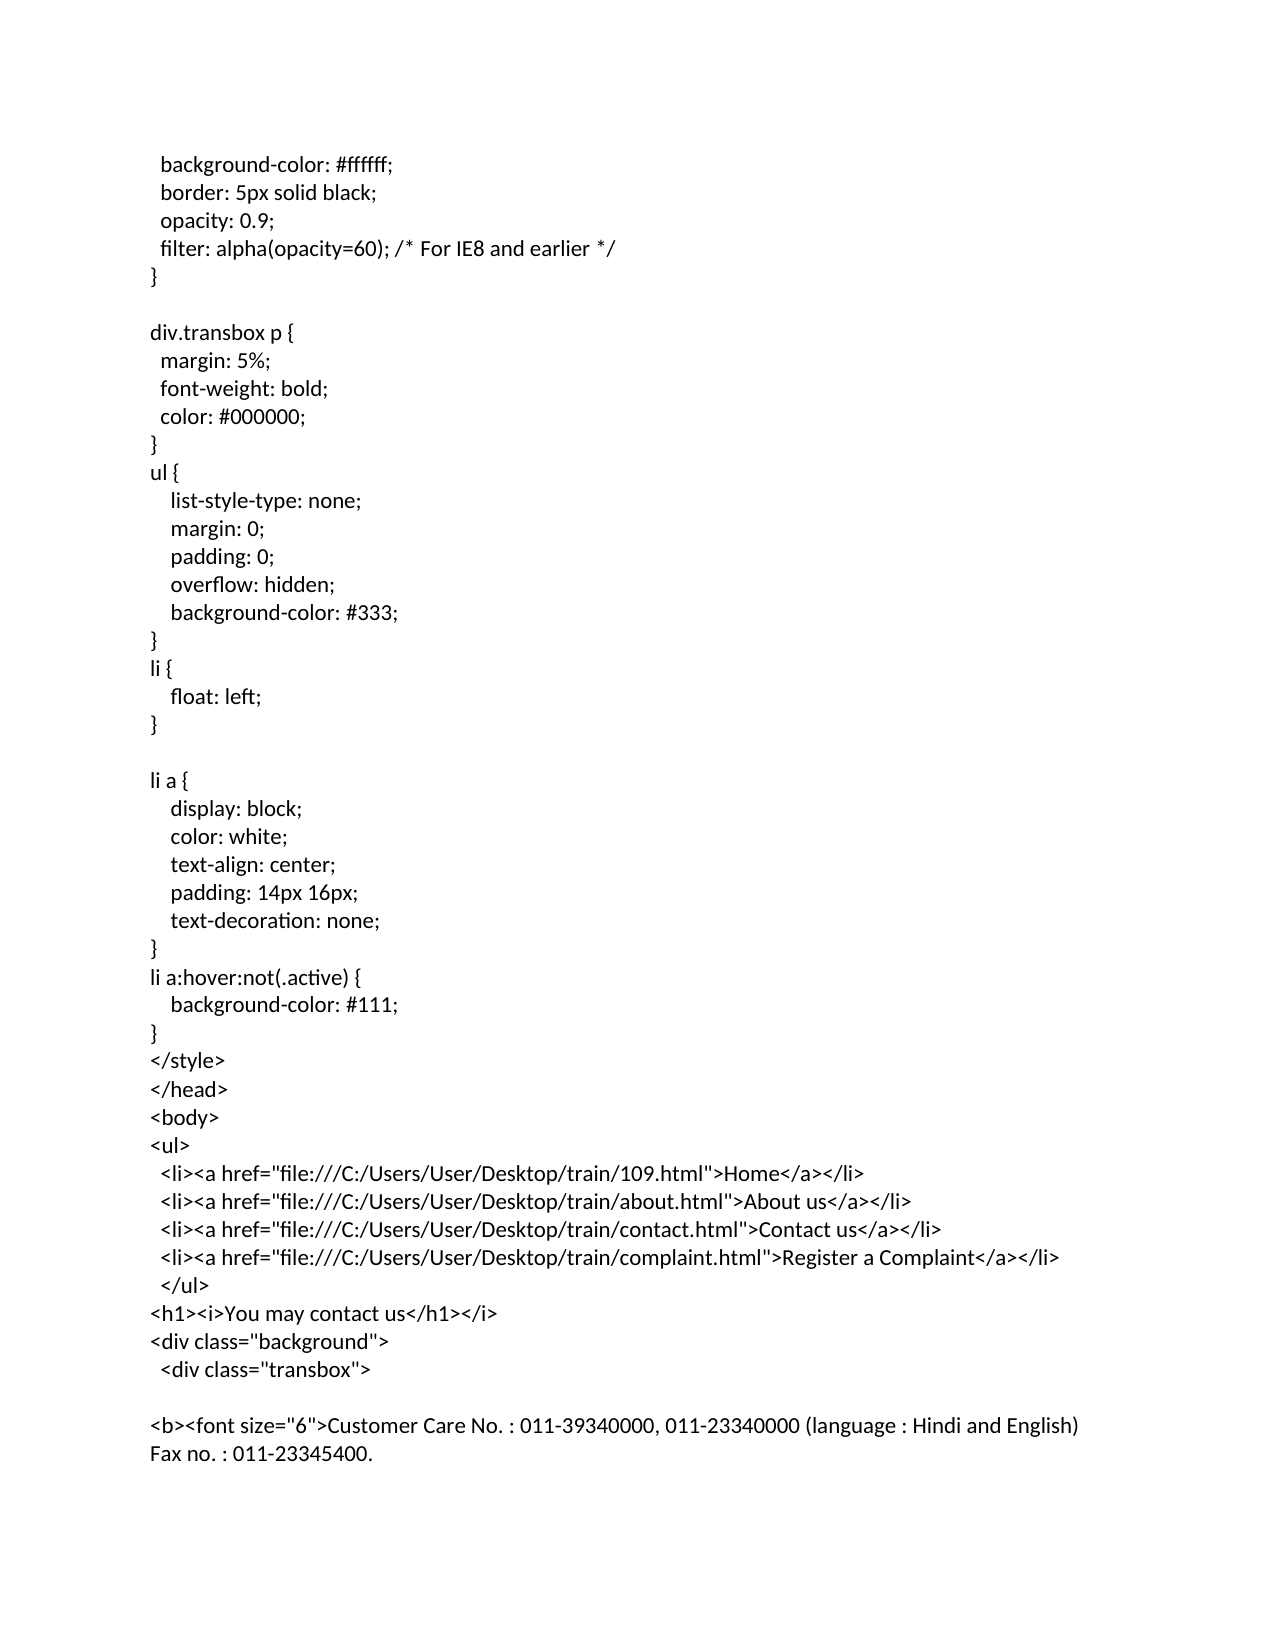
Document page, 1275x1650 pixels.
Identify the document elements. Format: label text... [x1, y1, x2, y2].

text display: block; [150, 794, 1125, 822]
text background-color: #ffffff; [150, 150, 1125, 178]
text } [150, 430, 1125, 458]
text ul { [150, 458, 1125, 486]
text margin: 0; [150, 514, 1125, 542]
text color: #000000; [150, 402, 1125, 430]
text } [150, 710, 1125, 738]
text Fax no. : 011-23345400. [150, 1439, 1125, 1467]
text background-color: #111; [150, 991, 1125, 1019]
text li a:hover:not(.active) { [150, 963, 1125, 991]
text <ul> [150, 1131, 1125, 1159]
text li { [150, 654, 1125, 682]
text <li><a href="file:///C:/Users/User/Desktop/train/about.html">About us</a></li> [150, 1187, 1125, 1215]
text opacity: 0.9; [150, 206, 1125, 234]
text </style> [150, 1047, 1125, 1075]
text filter: alpha(opacity=60); /* For IE8 and earlier */ [150, 234, 1125, 262]
text text-decoration: none; [150, 907, 1125, 934]
text border: 5px solid black; [150, 178, 1125, 206]
text text-align: center; [150, 851, 1125, 878]
text font-weight: bold; [150, 374, 1125, 402]
text div.transbox p { [150, 318, 1125, 346]
text </head> [150, 1075, 1125, 1103]
text } [150, 934, 1125, 963]
text color: white; [150, 822, 1125, 851]
text <li><a href="file:///C:/Users/User/Desktop/train/complaint.html">Register a Complaint</a></li> [150, 1243, 1125, 1271]
text } [150, 262, 1125, 290]
text <b><font size="6">Customer Care No. : 011-39340000, 011-23340000 (language : Hindi and English) [150, 1411, 1125, 1439]
text overflow: hidden; [150, 570, 1125, 598]
text } [150, 1019, 1125, 1047]
text <div class="transbox"> [150, 1355, 1125, 1383]
text float: left; [150, 682, 1125, 710]
text li a { [150, 766, 1125, 794]
text list-style-type: none; [150, 486, 1125, 514]
text background-color: #333; [150, 598, 1125, 626]
text <div class="background"> [150, 1327, 1125, 1355]
text <body> [150, 1103, 1125, 1131]
text <h1><i>You may contact us</h1></i> [150, 1299, 1125, 1327]
text </ul> [150, 1271, 1125, 1299]
text padding: 14px 16px; [150, 878, 1125, 907]
text <li><a href="file:///C:/Users/User/Desktop/train/contact.html">Contact us</a></li> [150, 1215, 1125, 1243]
text } [150, 626, 1125, 654]
text padding: 0; [150, 542, 1125, 570]
text margin: 5%; [150, 346, 1125, 374]
text <li><a href="file:///C:/Users/User/Desktop/train/109.html">Home</a></li> [150, 1159, 1125, 1187]
